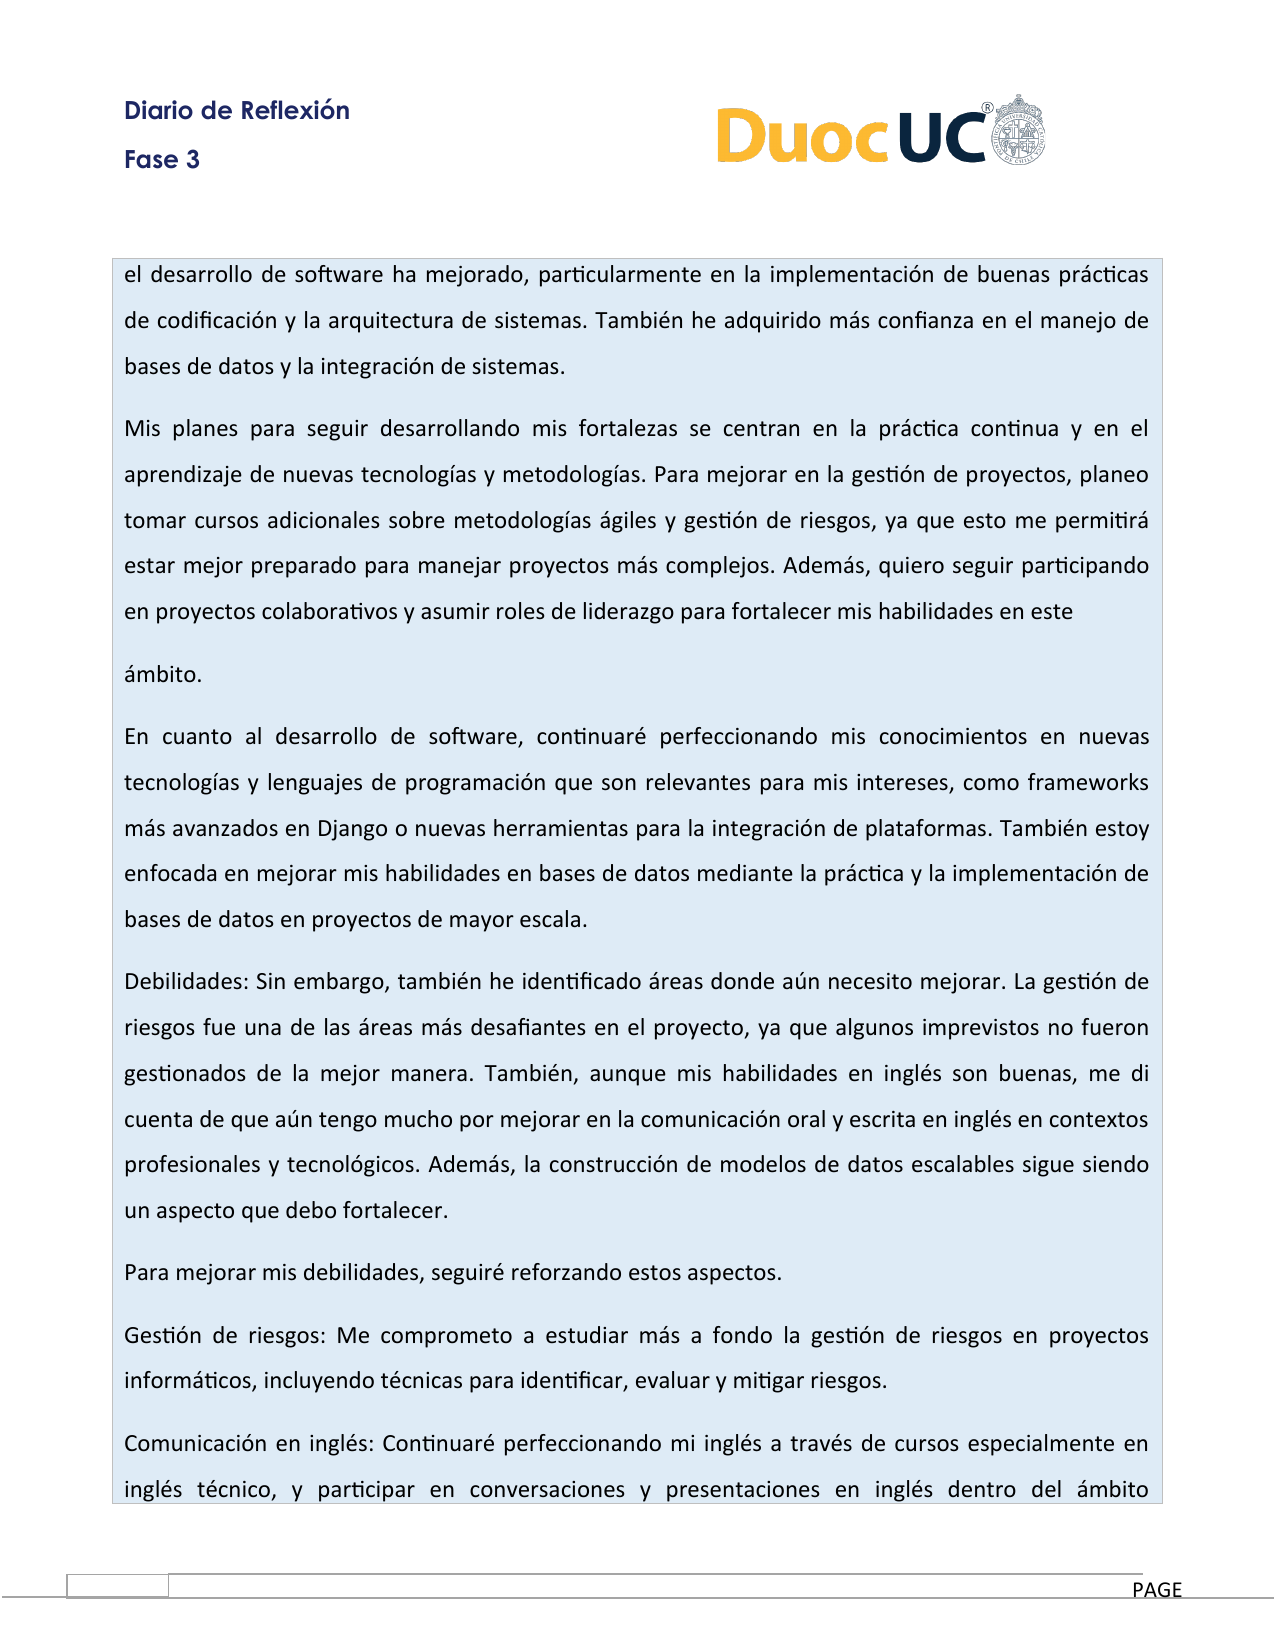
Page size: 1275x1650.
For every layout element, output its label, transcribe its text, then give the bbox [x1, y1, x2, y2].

picture [717, 94, 1046, 165]
